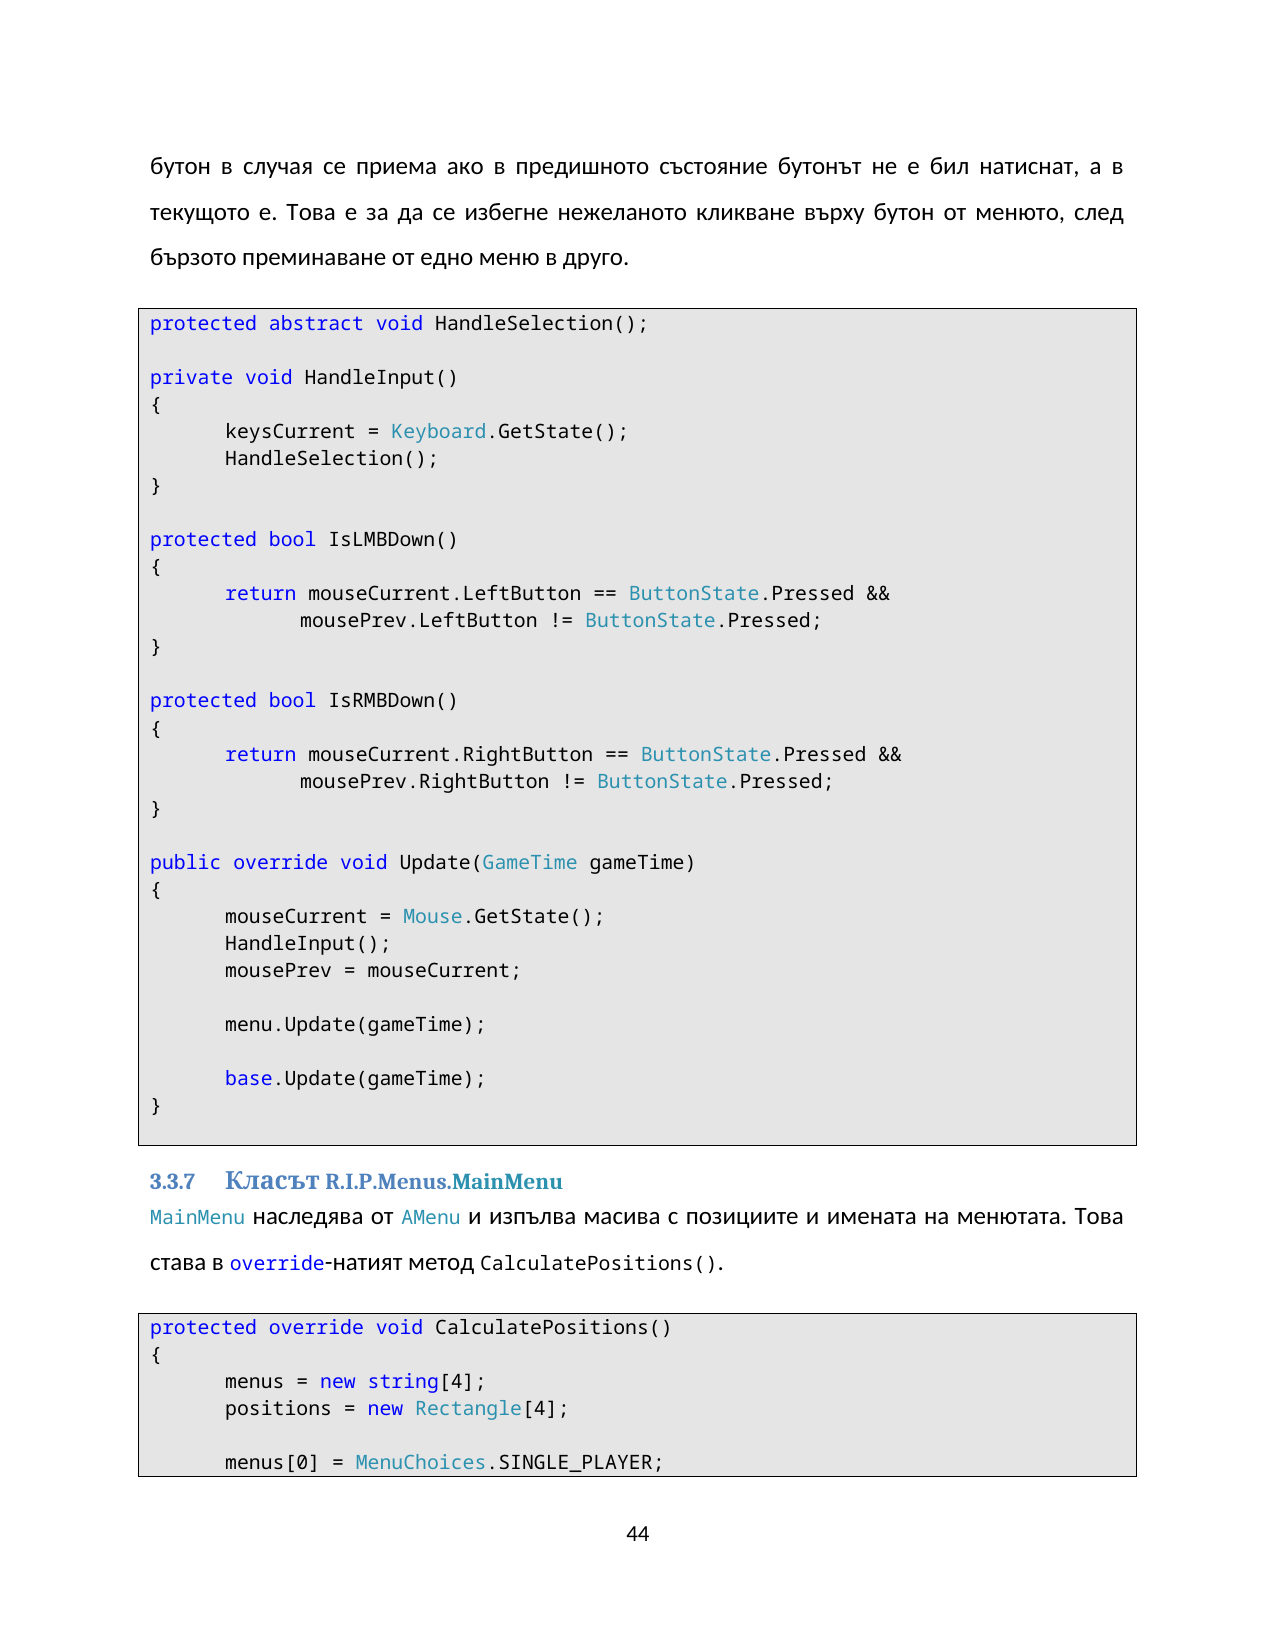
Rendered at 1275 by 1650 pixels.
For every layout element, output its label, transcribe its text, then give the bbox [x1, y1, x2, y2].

text MainMenu наследява от AMenu и изпълва масива с позициите и имената на менютата. Това става в override-натият метод CalculatePositions(). [150, 1200, 1125, 1277]
table_header protected abstract void HandleSelection(); private void HandleInput() { keysCurrent = Keyboard.GetState(); HandleSelection(); } protected bool IsLMBDown() { return mouseCurrent.LeftButton == ButtonState.Pressed && mousePrev.LeftButton != ButtonState.Pressed; } protected bool IsRMBDown() { return mouseCurrent.RightButton == ButtonState.Pressed && mousePrev.RightButton != ButtonState.Pressed; } public override void Update(GameTime gameTime) { mouseCurrent = Mouse.GetState(); HandleInput(); mousePrev = mouseCurrent; menu.Update(gameTime); base.Update(gameTime); } [139, 309, 1136, 1145]
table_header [139, 1314, 1136, 1476]
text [150, 150, 1125, 272]
subtitle Класът R.I.P.Menus.MainMenu [150, 1167, 1125, 1196]
